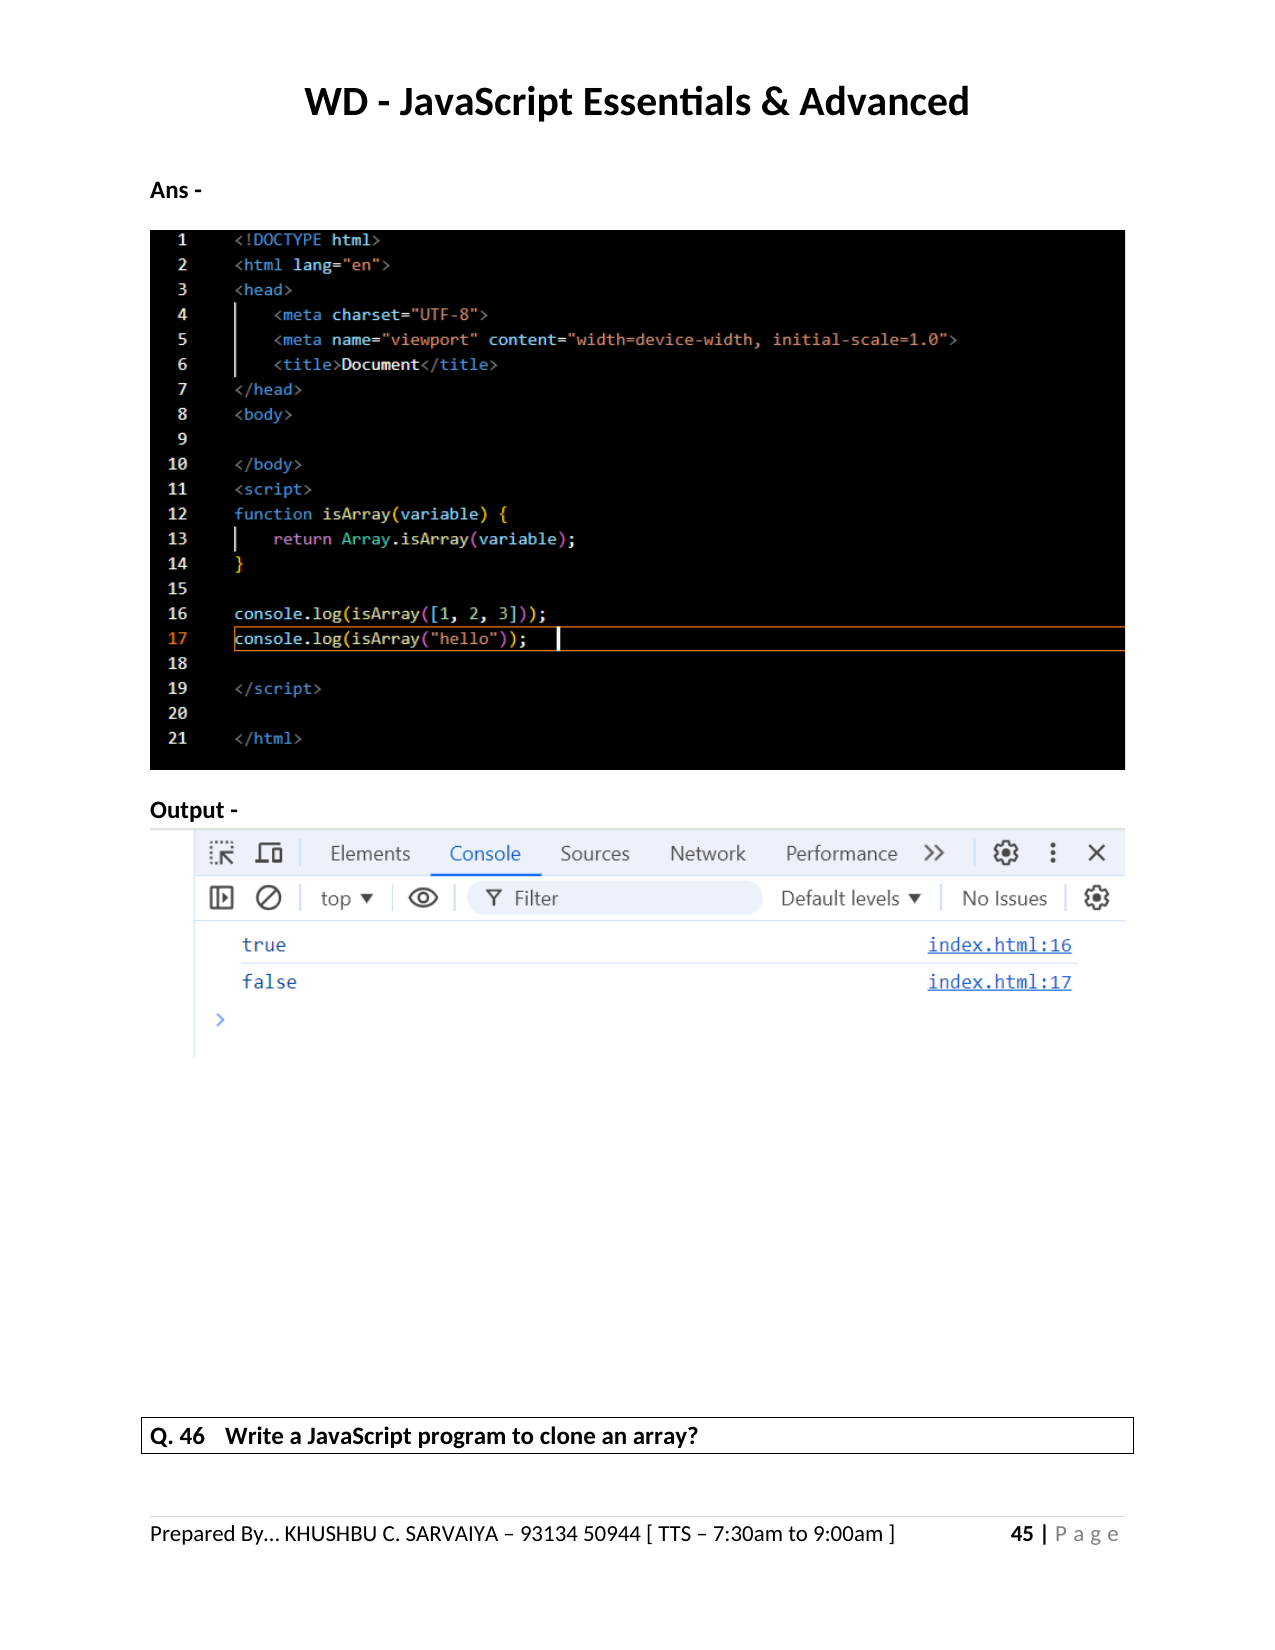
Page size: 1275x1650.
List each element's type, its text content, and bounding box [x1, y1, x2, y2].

picture [150, 230, 1125, 770]
text Ans - [150, 174, 1125, 205]
text Q. 46 Write a JavaScript program to clone an array? [142, 1418, 1133, 1453]
picture [150, 828, 1125, 1057]
text Output - [150, 794, 1125, 828]
